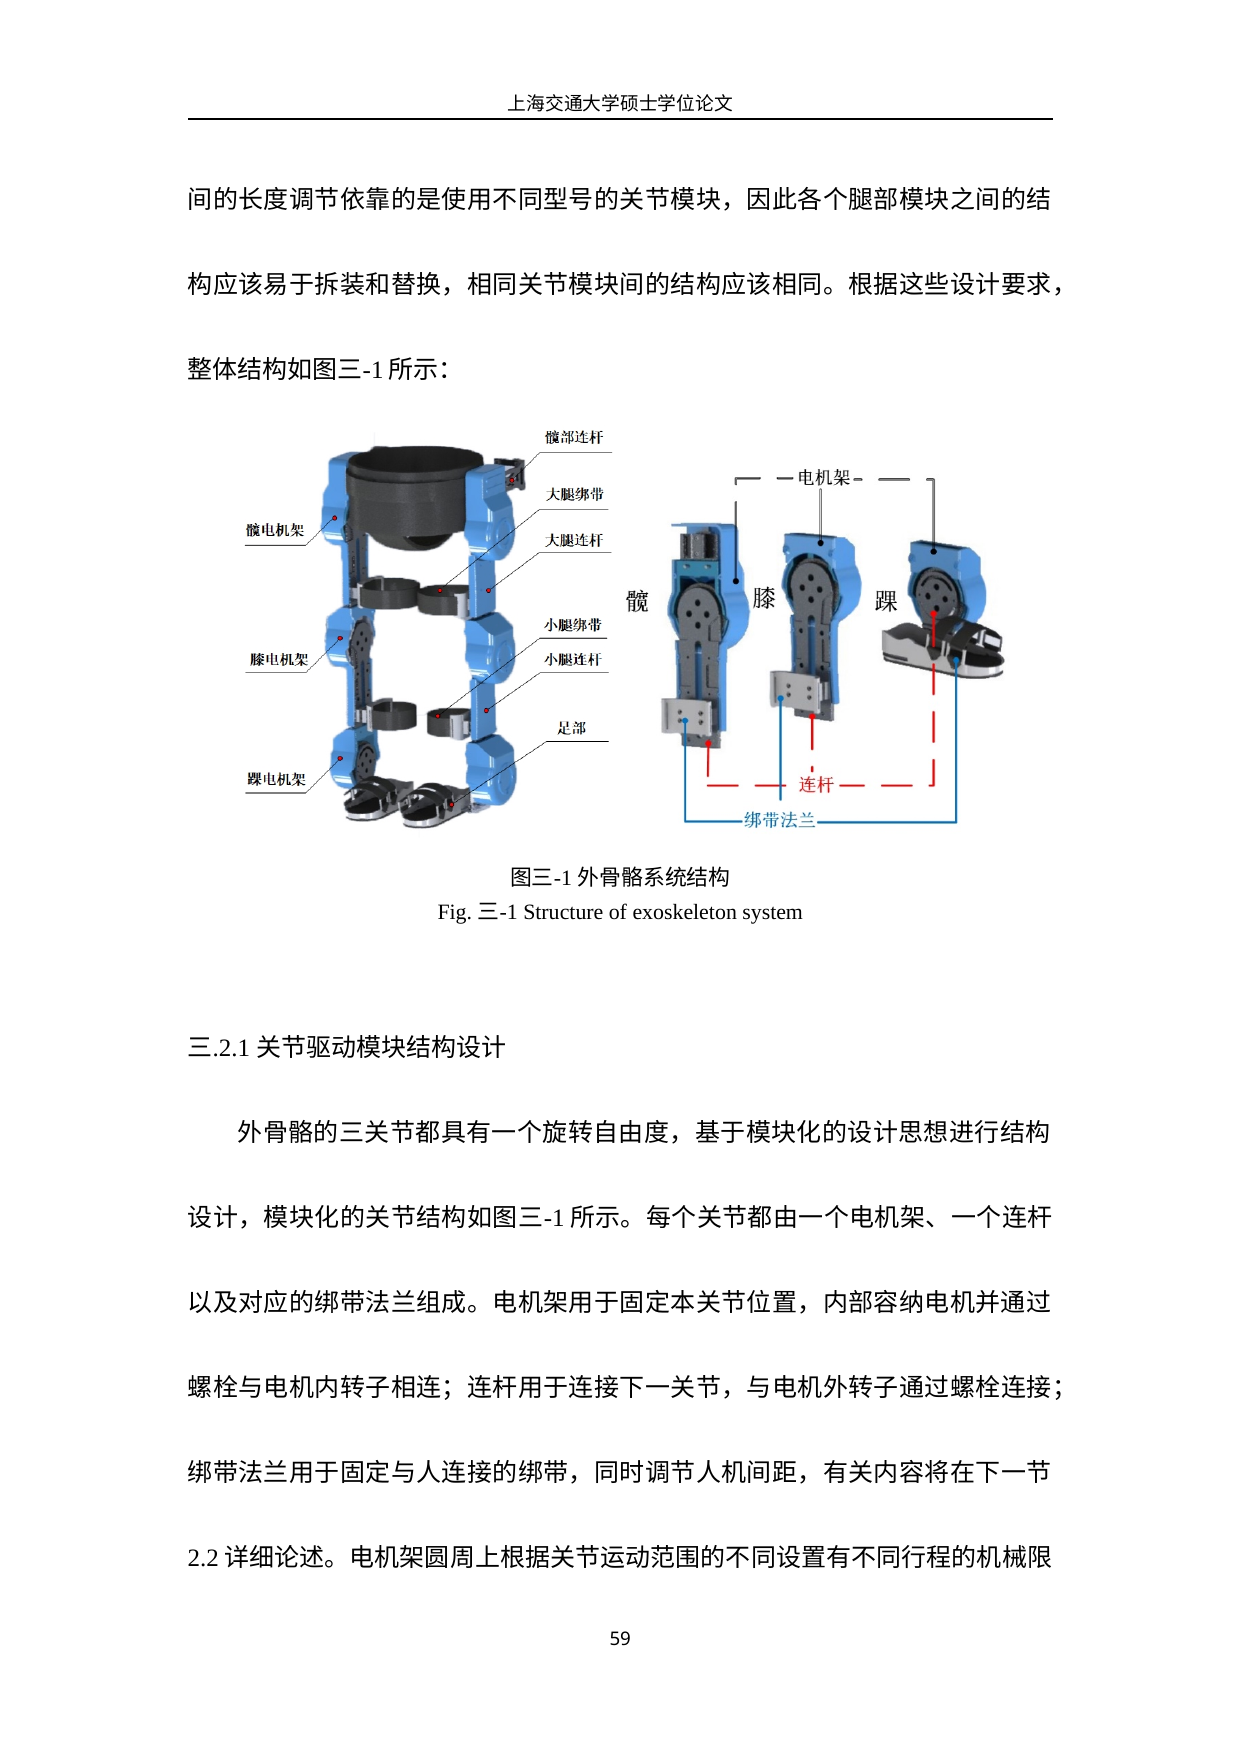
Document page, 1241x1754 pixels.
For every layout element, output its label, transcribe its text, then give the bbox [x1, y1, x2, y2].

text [187, 164, 1053, 402]
list 关节驱动模块结构设计 [187, 1012, 1053, 1080]
text 外骨骼系统结构 [187, 859, 1053, 893]
text Structure of exoskeleton system [187, 893, 1053, 927]
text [187, 1097, 1053, 1589]
picture [237, 425, 1010, 838]
